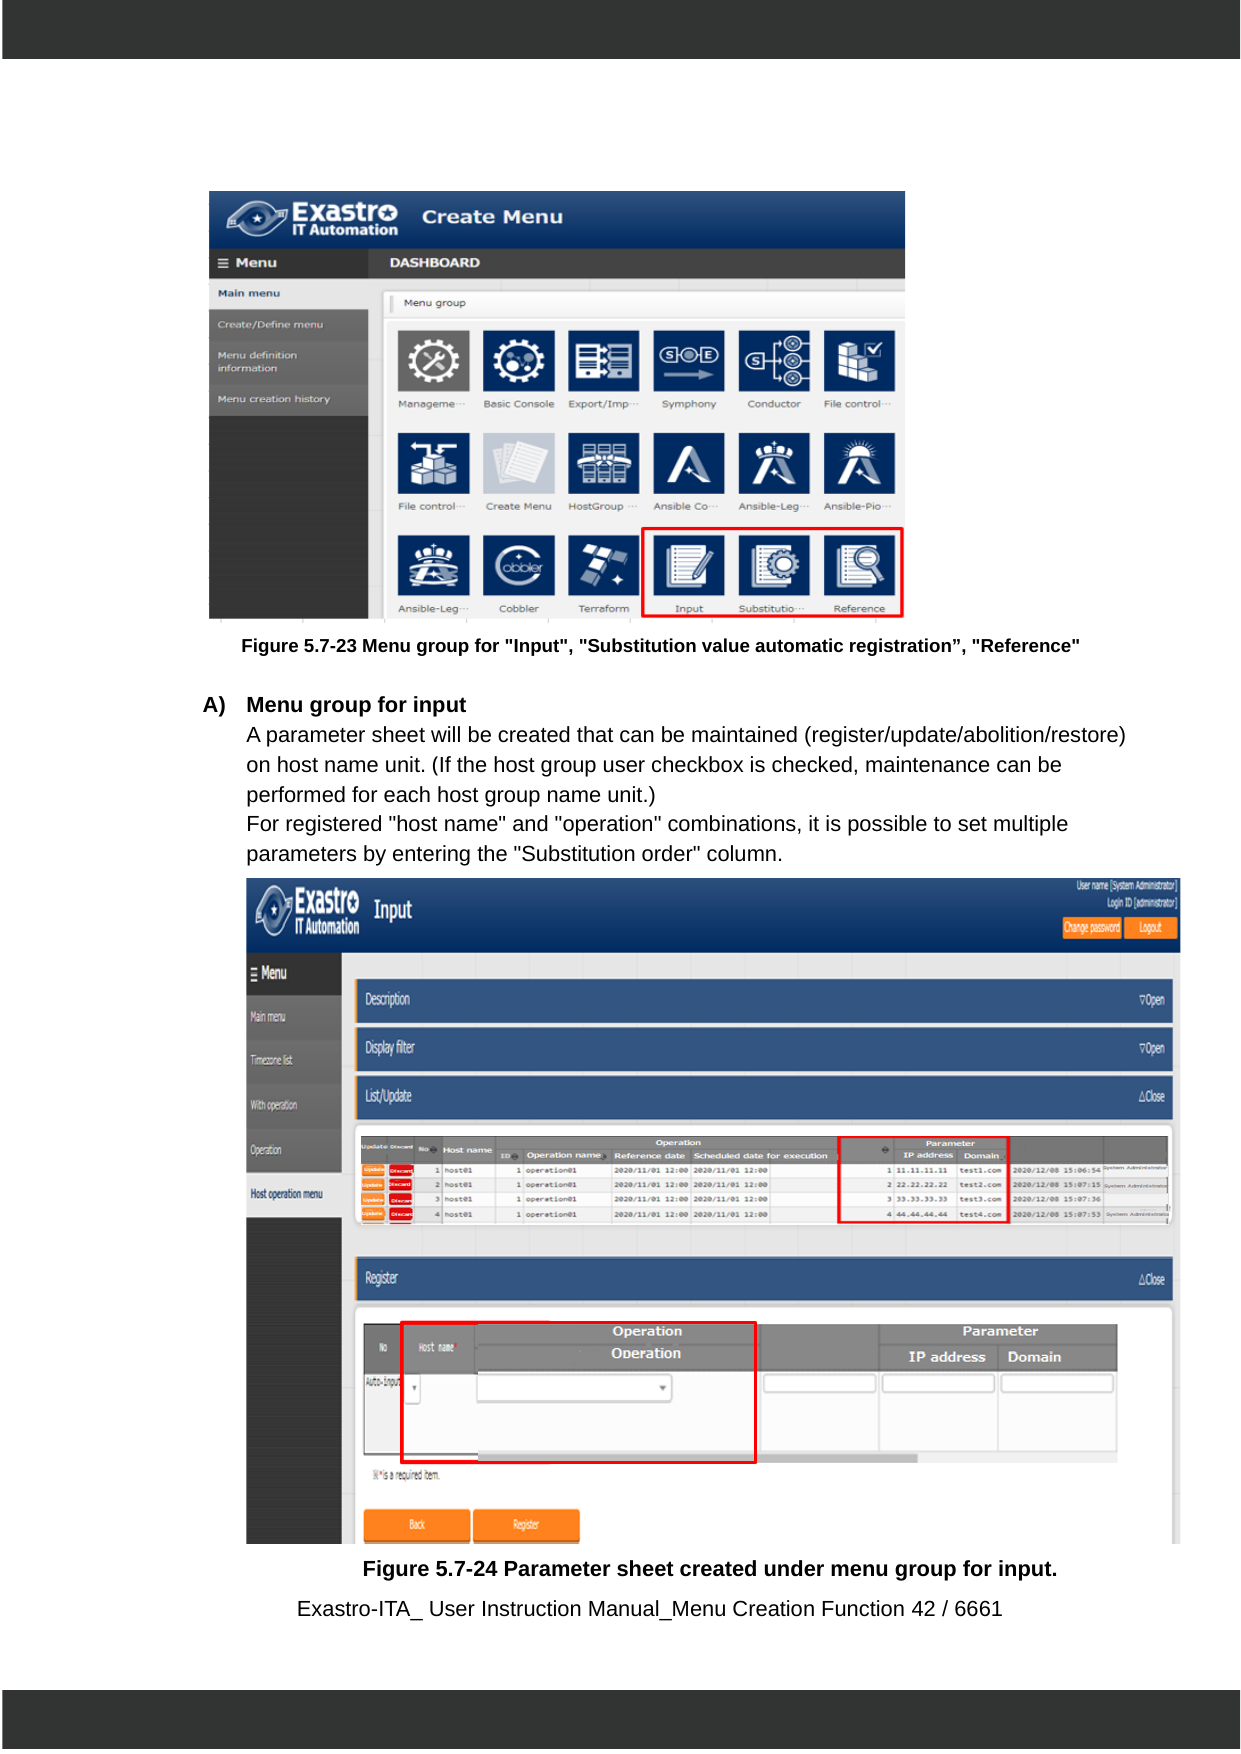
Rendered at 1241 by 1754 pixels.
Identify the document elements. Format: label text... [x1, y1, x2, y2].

picture [2, 0, 1241, 59]
picture [246, 878, 1181, 1544]
list Menu group for input [202, 690, 1152, 720]
text Figure 5.7-24 Parameter sheet created under menu group for input. [148, 1554, 1152, 1584]
picture [2, 1690, 1241, 1749]
list For registered "host name" and "operation" combinations, it is possible to set multiple parameters by entering the "Substitution order" column. [246, 809, 1152, 869]
list A parameter sheet will be created that can be maintained (register/update/abolition/restore) on host name unit. (If the host group user checkbox is checked, maintenance can be performed for each host group name unit.) [246, 720, 1152, 809]
text Figure 5.7-23 Menu group for "Input", "Substitution value automatic registration”, "Reference" [148, 630, 1152, 660]
picture [208, 191, 905, 623]
